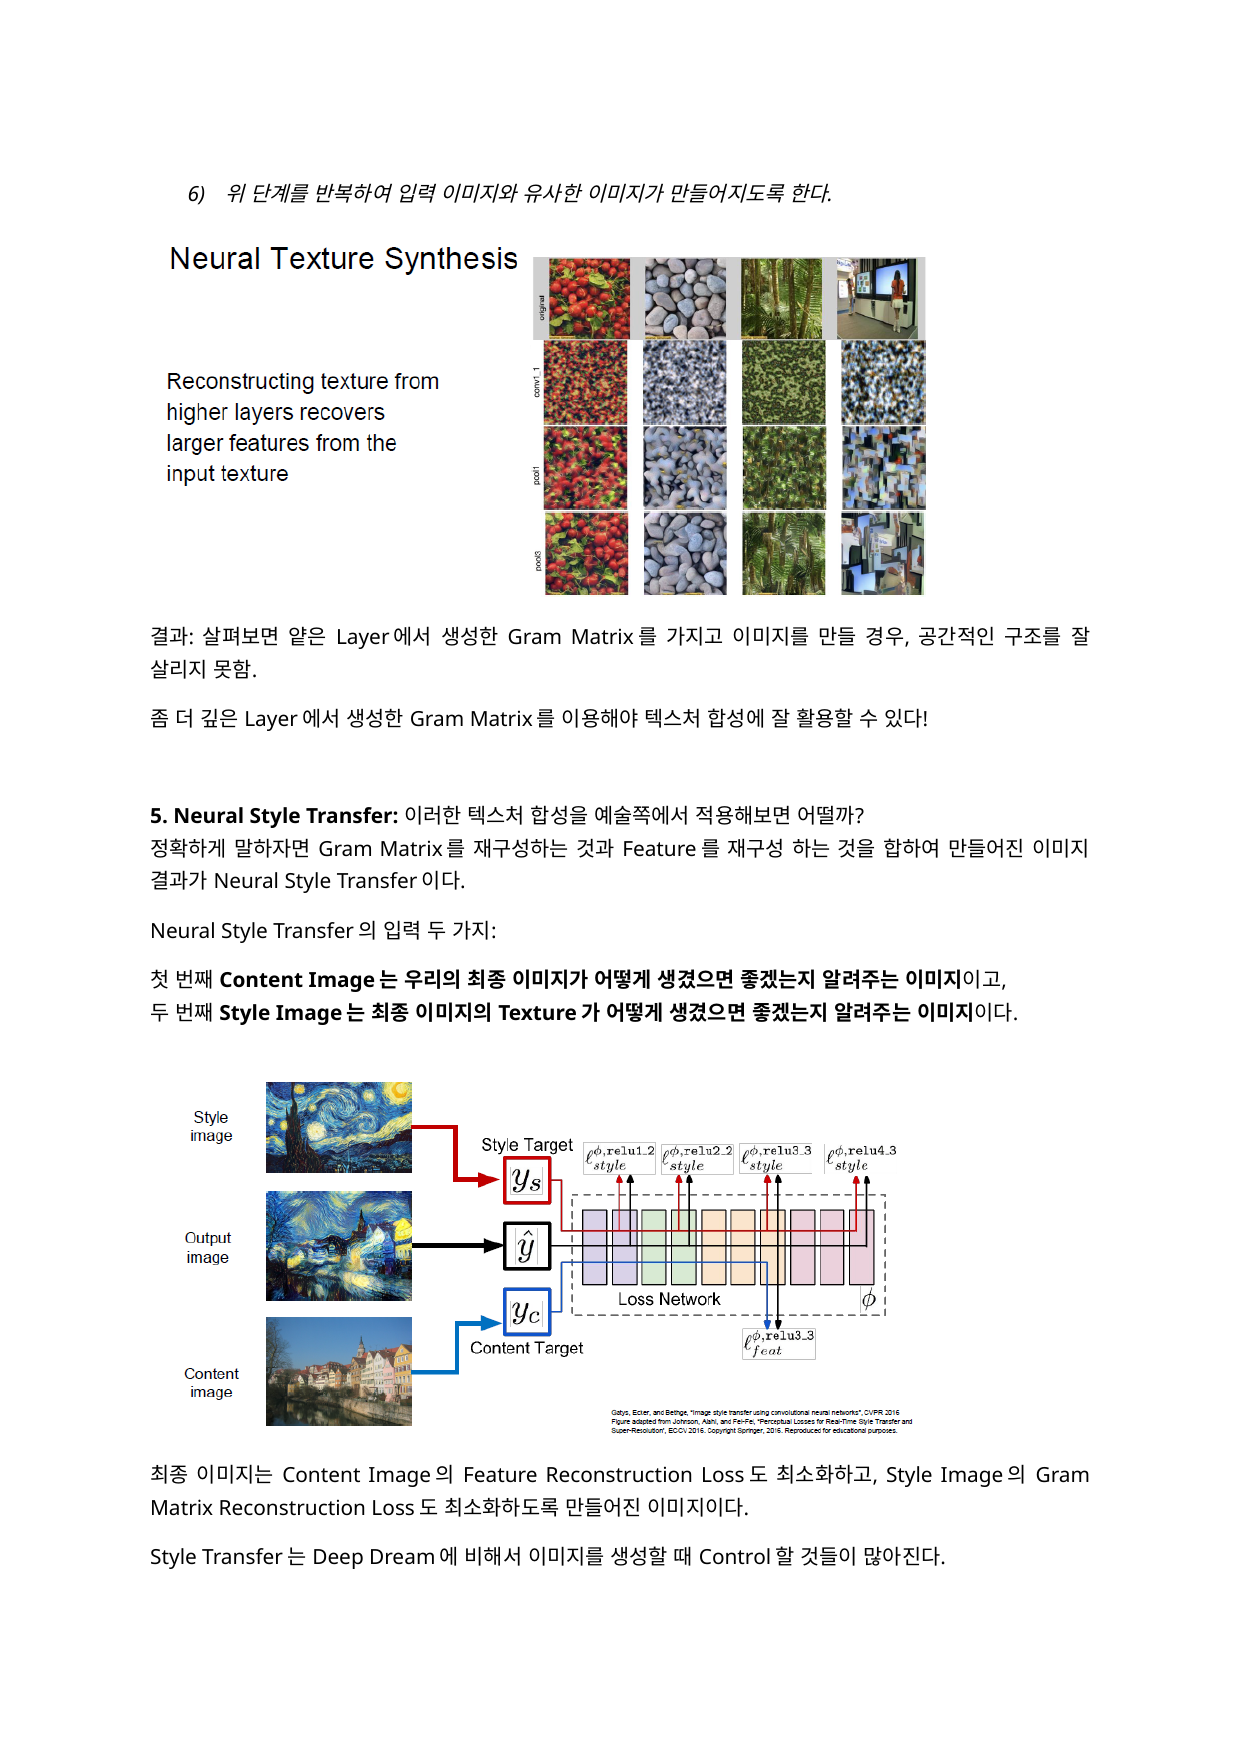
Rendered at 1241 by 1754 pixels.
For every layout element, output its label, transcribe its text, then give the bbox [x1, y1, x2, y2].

picture [150, 1045, 932, 1440]
list 위 단계를 반복하여 입력 이미지와 유사한 이미지가 만들어지도록 한다. [187, 177, 1090, 207]
picture [150, 226, 932, 602]
text 좀 더 깊은 Layer에서 생성한 Gram Matrix를 이용해야 텍스처 합성에 잘 활용할 수 있다! [150, 702, 1090, 733]
text Neural Style Transfer의 입력 두 가지: [150, 914, 1090, 944]
text Style Transfer는 Deep Dream에 비해서 이미지를 생성할 때 Control할 것들이 많아진다. [150, 1540, 1090, 1570]
text 첫 번째 Content Image는 우리의 최종 이미지가 어떻게 생겼으면 좋겠는지 알려주는 이미지이고, 두 번째 Style Image는 최종 이미지의 Texture가 어떻게 생겼으면 좋겠는지 알려주는 이미지이다. [150, 963, 1090, 1026]
text 5. Neural Style Transfer: 이러한 텍스처 합성을 예술쪽에서 적용해보면 어떨까? 정확하게 말하자면 Gram Matrix를 재구성하는 것과 Feature를 재구성 하는 것을 합하여 만들어진 이미지 결과가 Neural Style Transfer이다. [150, 799, 1090, 895]
text 결과: 살펴보면 얕은 Layer에서 생성한 Gram Matrix를 가지고 이미지를 만들 경우, 공간적인 구조를 잘 살리지 못함. [150, 620, 1090, 683]
text 최종 이미지는 Content Image의 Feature Reconstruction Loss도 최소화하고, Style Image의 Gram Matrix Reconstruction Loss도 최소화하도록 만들어진 이미지이다. [150, 1458, 1090, 1521]
